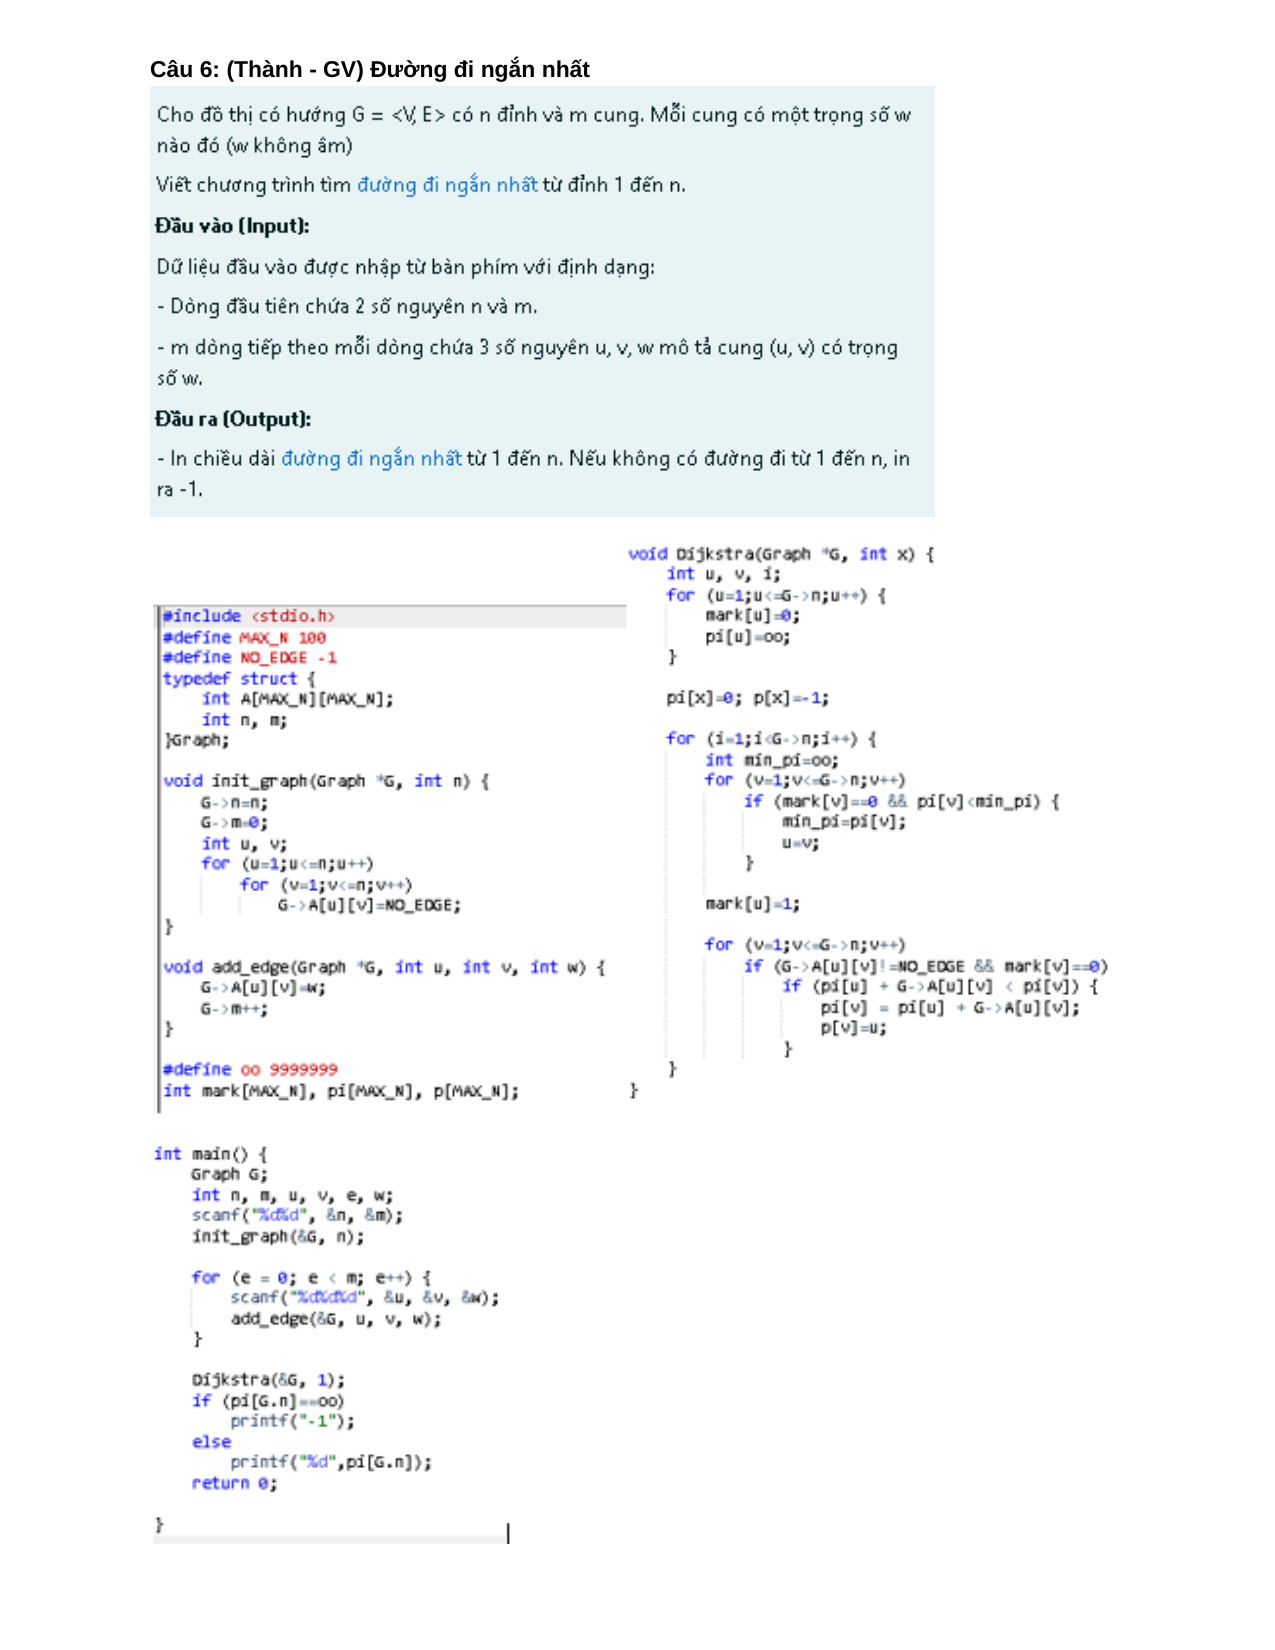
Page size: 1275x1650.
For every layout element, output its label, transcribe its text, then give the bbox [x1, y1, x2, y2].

picture [150, 520, 1139, 1544]
text Câu 6: (Thành - GV) Đường đi ngắn nhất [150, 56, 1125, 83]
picture [150, 86, 935, 517]
